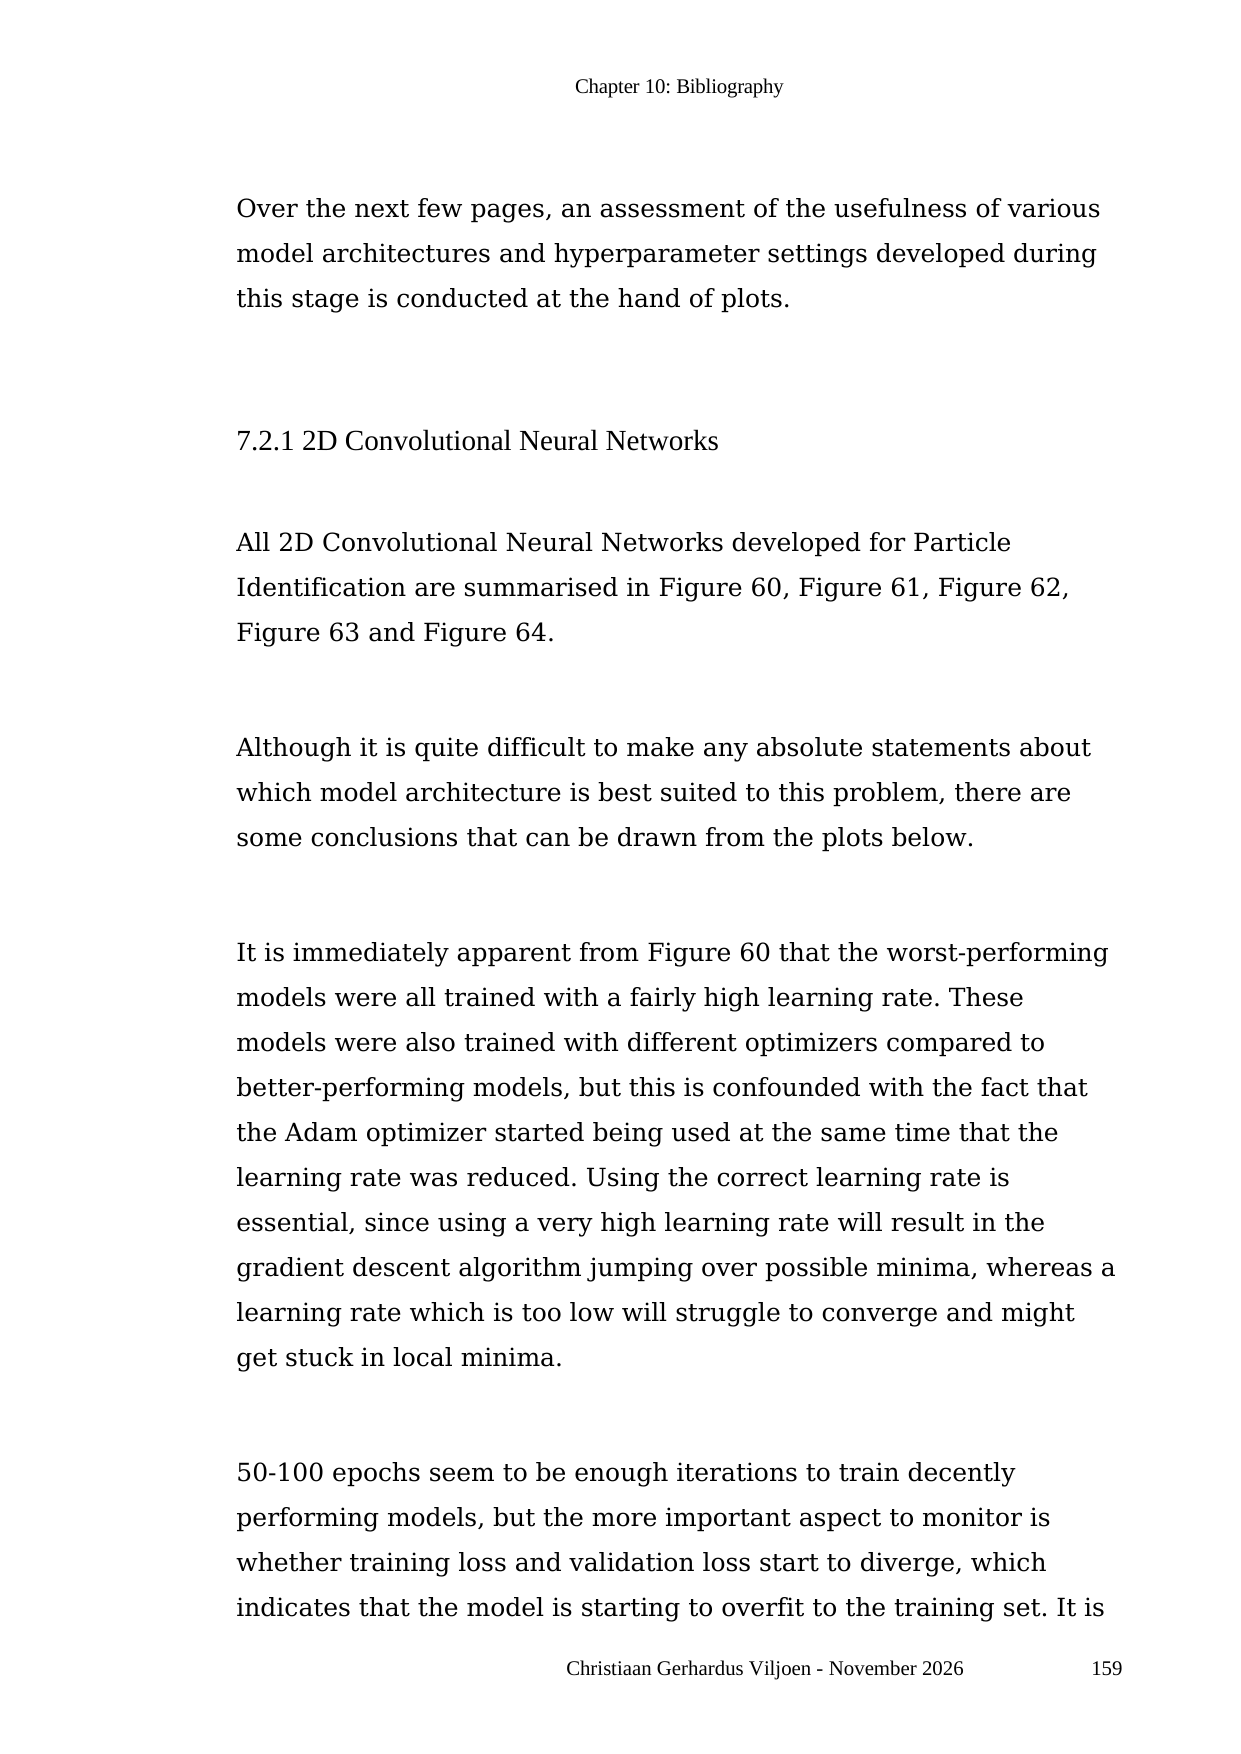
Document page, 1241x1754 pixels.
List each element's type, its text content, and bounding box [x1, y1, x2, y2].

text It is immediately apparent from Figure 60 that the worst-performing models were all trained with a fairly high learning rate. These models were also trained with different optimizers compared to better-performing models, but this is confounded with the fact that the Adam optimizer started being used at the same time that the learning rate was reduced. Using the correct learning rate is essential, since using a very high learning rate will result in the gradient descent algorithm jumping over possible minima, whereas a learning rate which is too low will struggle to converge and might get stuck in local minima. [236, 936, 1122, 1371]
text All 2D Convolutional Neural Networks developed for Particle Identification are summarised in Figure 60, Figure 61, Figure 62, Figure 63 and Figure 64. [236, 526, 1122, 646]
subtitle 2D Convolutional Neural Networks [236, 423, 1122, 456]
text Although it is quite difficult to make any absolute statements about which model architecture is best suited to this problem, there are some conclusions that can be drawn from the plots below. [236, 731, 1122, 851]
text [236, 1456, 1122, 1621]
text Over the next few pages, an assessment of the usefulness of various model architectures and hyperparameter settings developed during this stage is conducted at the hand of plots. [236, 193, 1122, 313]
